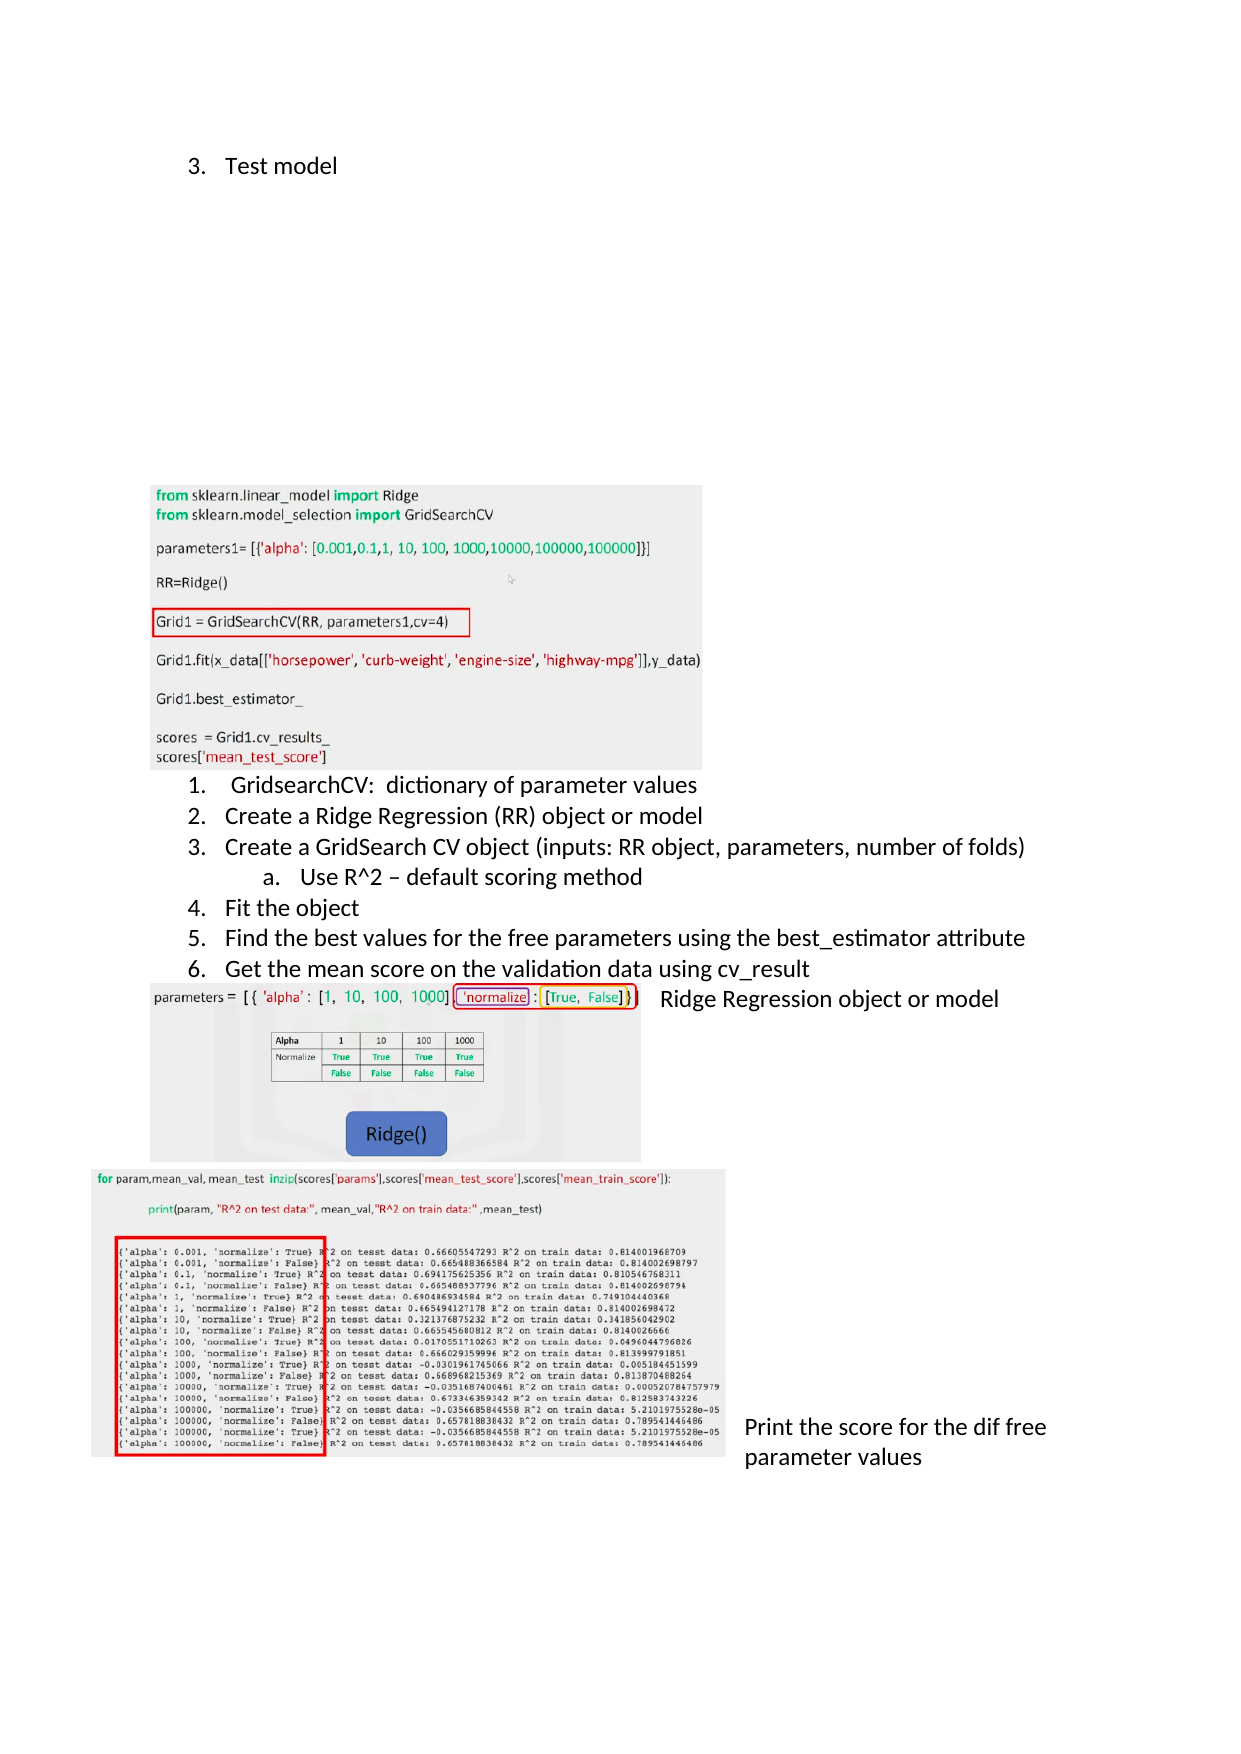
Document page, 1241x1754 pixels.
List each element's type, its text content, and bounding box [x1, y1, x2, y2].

list GridsearchCV: dictionary of parameter values [187, 770, 1090, 800]
list Use R^2 – default scoring method [262, 861, 1090, 892]
picture [150, 485, 703, 770]
list Create a Ridge Regression (RR) object or model [187, 800, 1090, 831]
list Fit the object [187, 892, 1090, 922]
list Create a GridSearch CV object (inputs: RR object, parameters, number of folds) [187, 831, 1090, 861]
list Test model [187, 150, 1090, 181]
picture [91, 1169, 726, 1457]
text Print the score for the dif free parameter values [150, 1411, 1090, 1472]
list Find the best values for the free parameters using the best_estimator attribute [187, 922, 1090, 953]
text Ridge Regression object or model [642, 983, 1090, 1014]
picture [150, 983, 642, 1162]
list Get the mean score on the validation data using cv_result [187, 953, 1090, 983]
